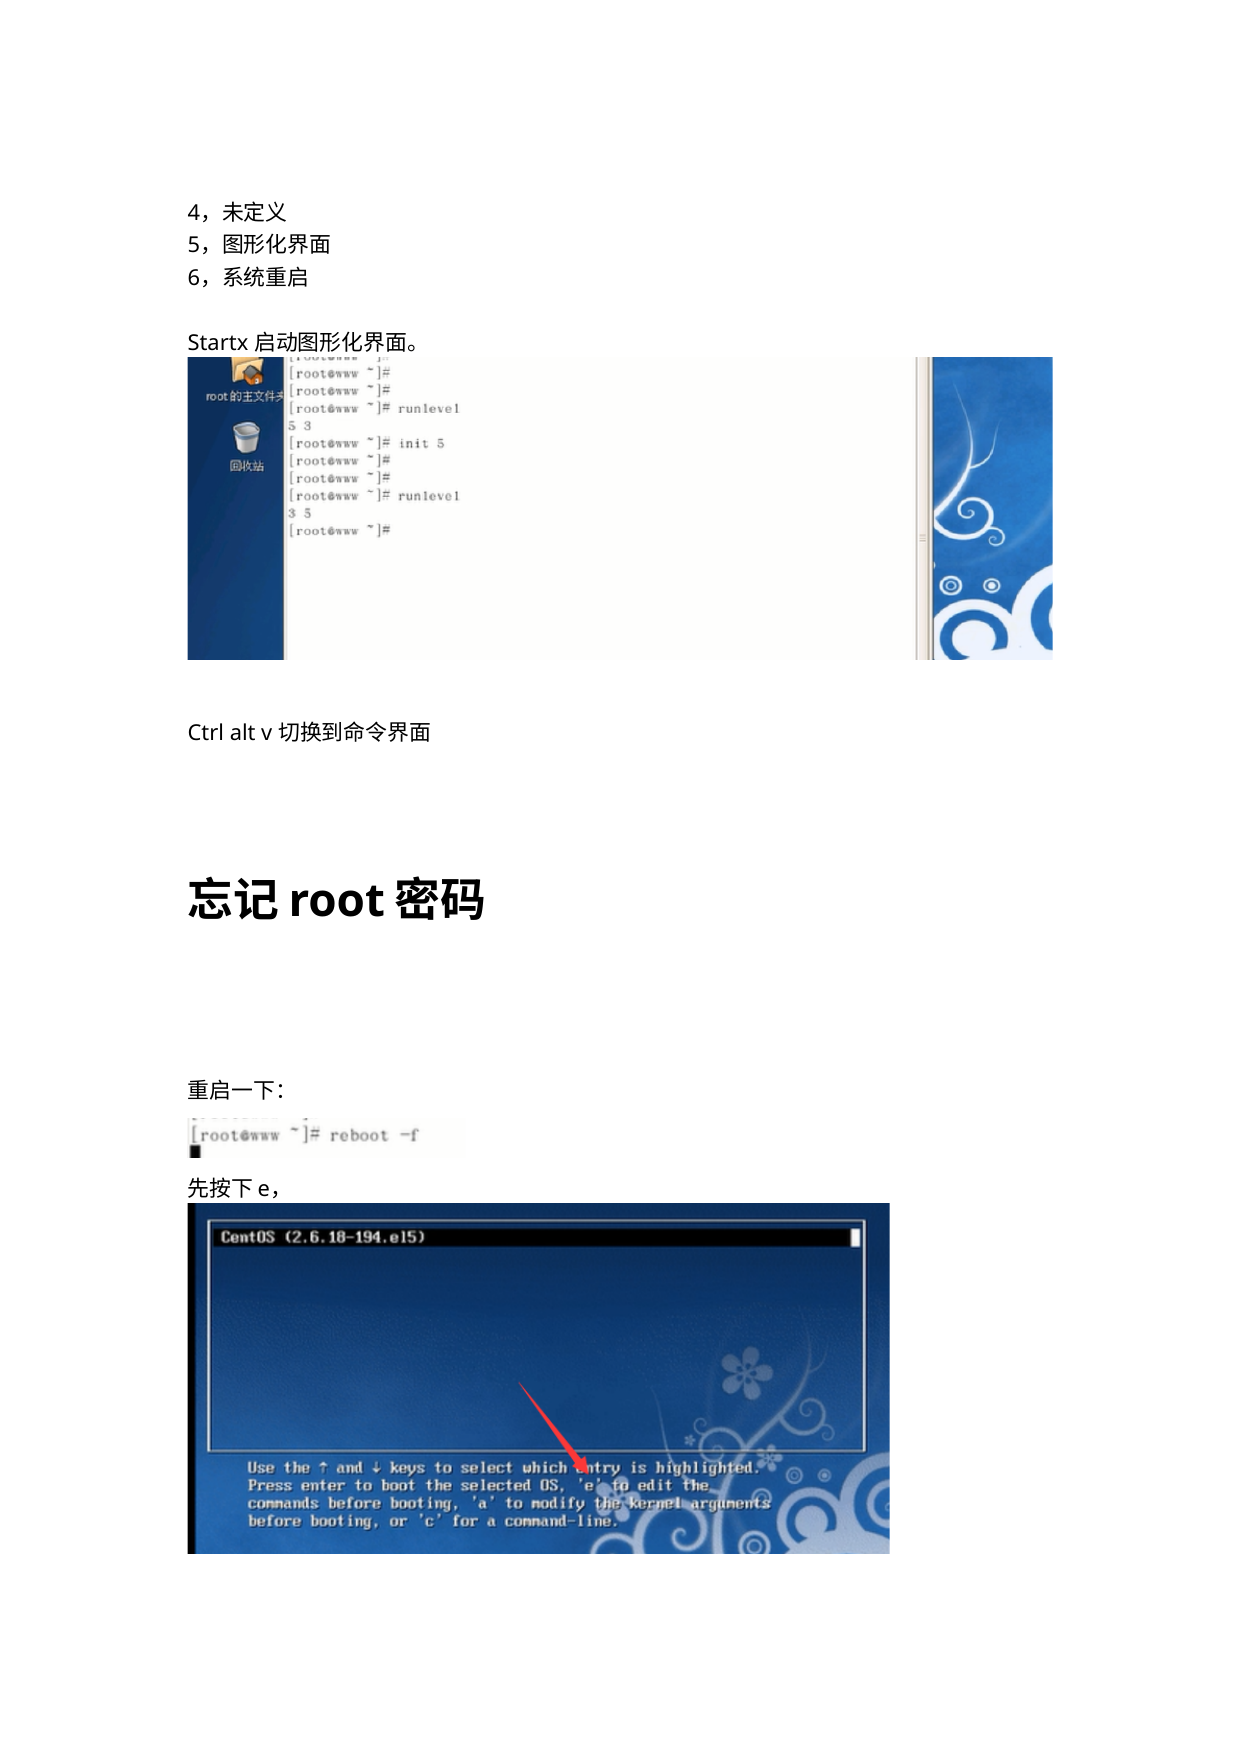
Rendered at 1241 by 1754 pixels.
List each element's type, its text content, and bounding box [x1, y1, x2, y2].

text Ctrl alt v 切换到命令界面 [187, 714, 1053, 747]
picture [187, 357, 1053, 660]
text Startx 启动图形化界面。 [187, 324, 1053, 357]
text 先按下e， [187, 1171, 1053, 1203]
subtitle 忘记root密码 [187, 847, 1053, 945]
text 5，图形化界面 [187, 227, 1053, 259]
picture [187, 1203, 890, 1554]
picture [187, 1118, 466, 1158]
text 重启一下： [187, 1073, 1053, 1106]
text 4，未定义 [187, 194, 1053, 227]
text 6，系统重启 [187, 259, 1053, 292]
